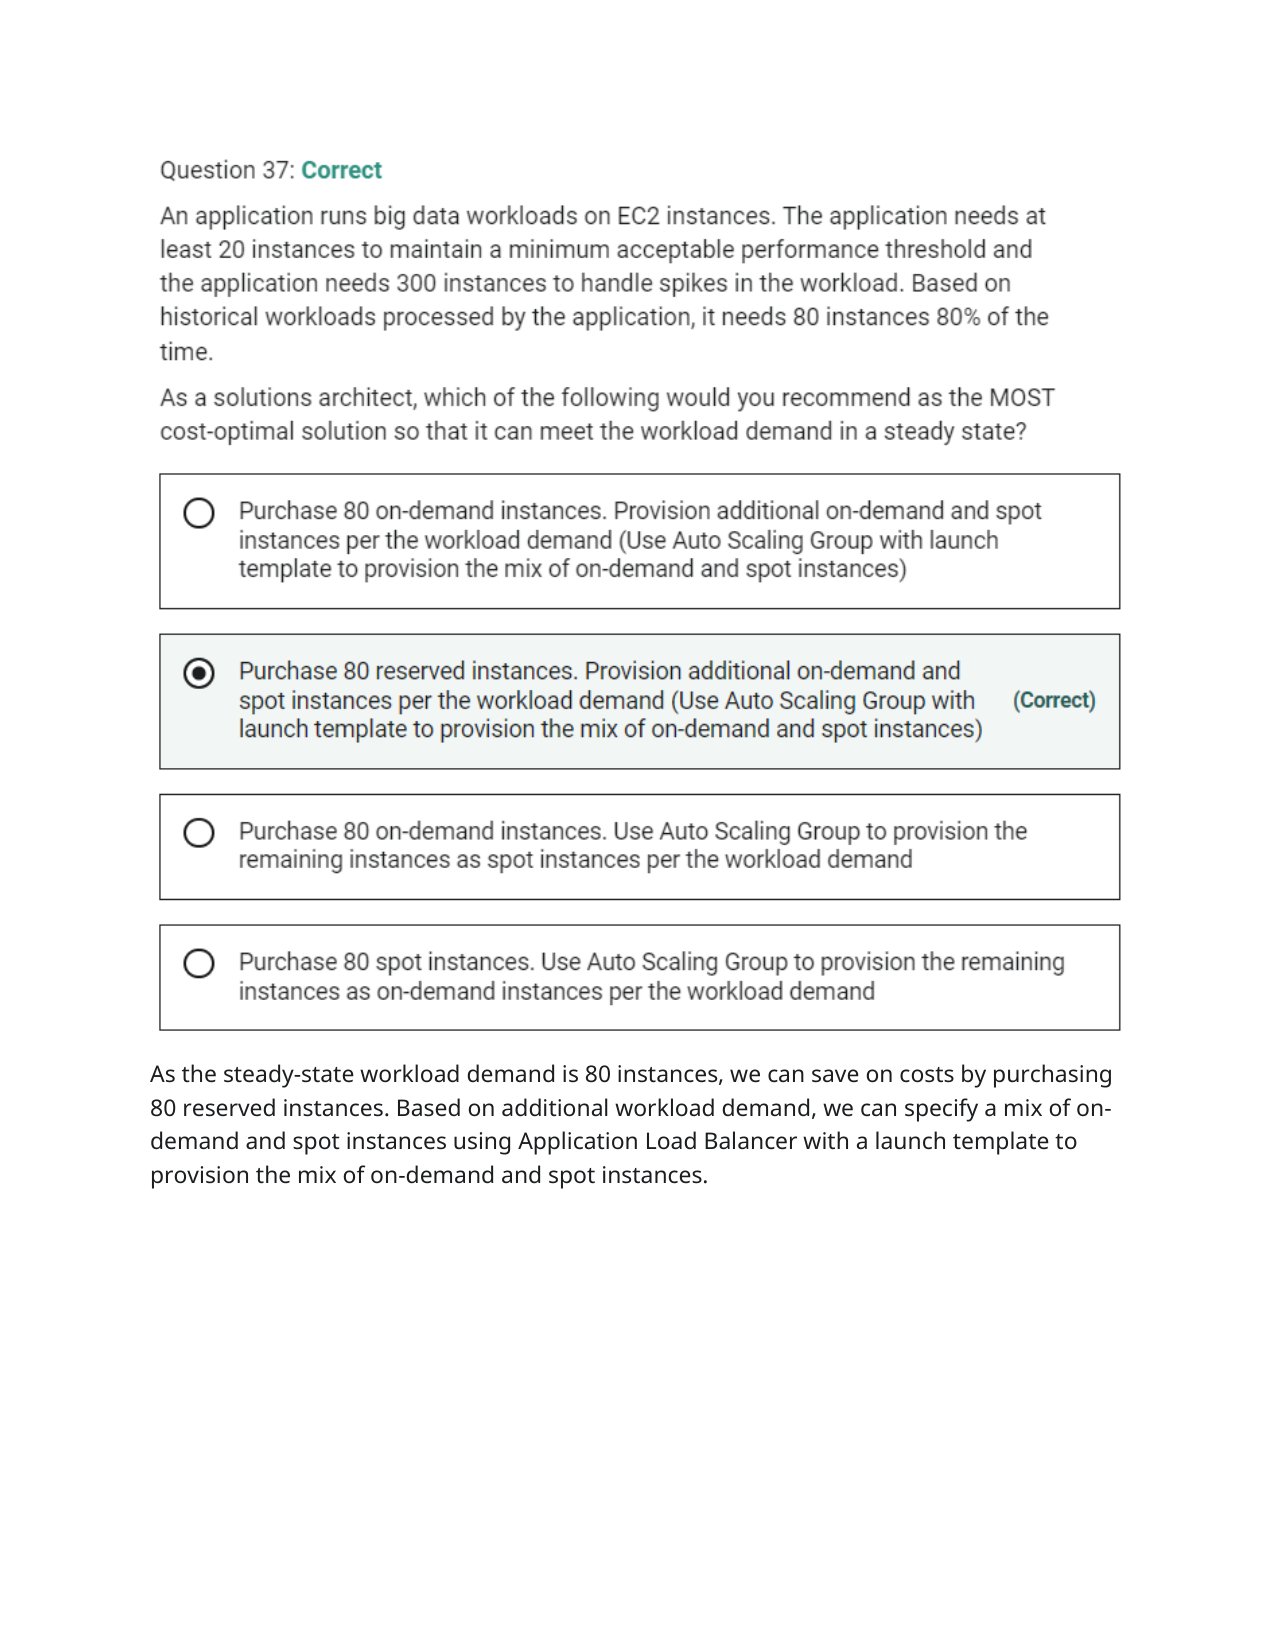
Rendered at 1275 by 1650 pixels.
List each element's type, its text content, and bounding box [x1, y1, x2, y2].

picture [150, 150, 1125, 1039]
text As the steady-state workload demand is 80 instances, we can save on costs by purchasing 80 reserved instances. Based on additional workload demand, we can specify a mix of on-demand and spot instances using Application Load Balancer with a launch template to provision the mix of on-demand and spot instances. [150, 1058, 1125, 1190]
